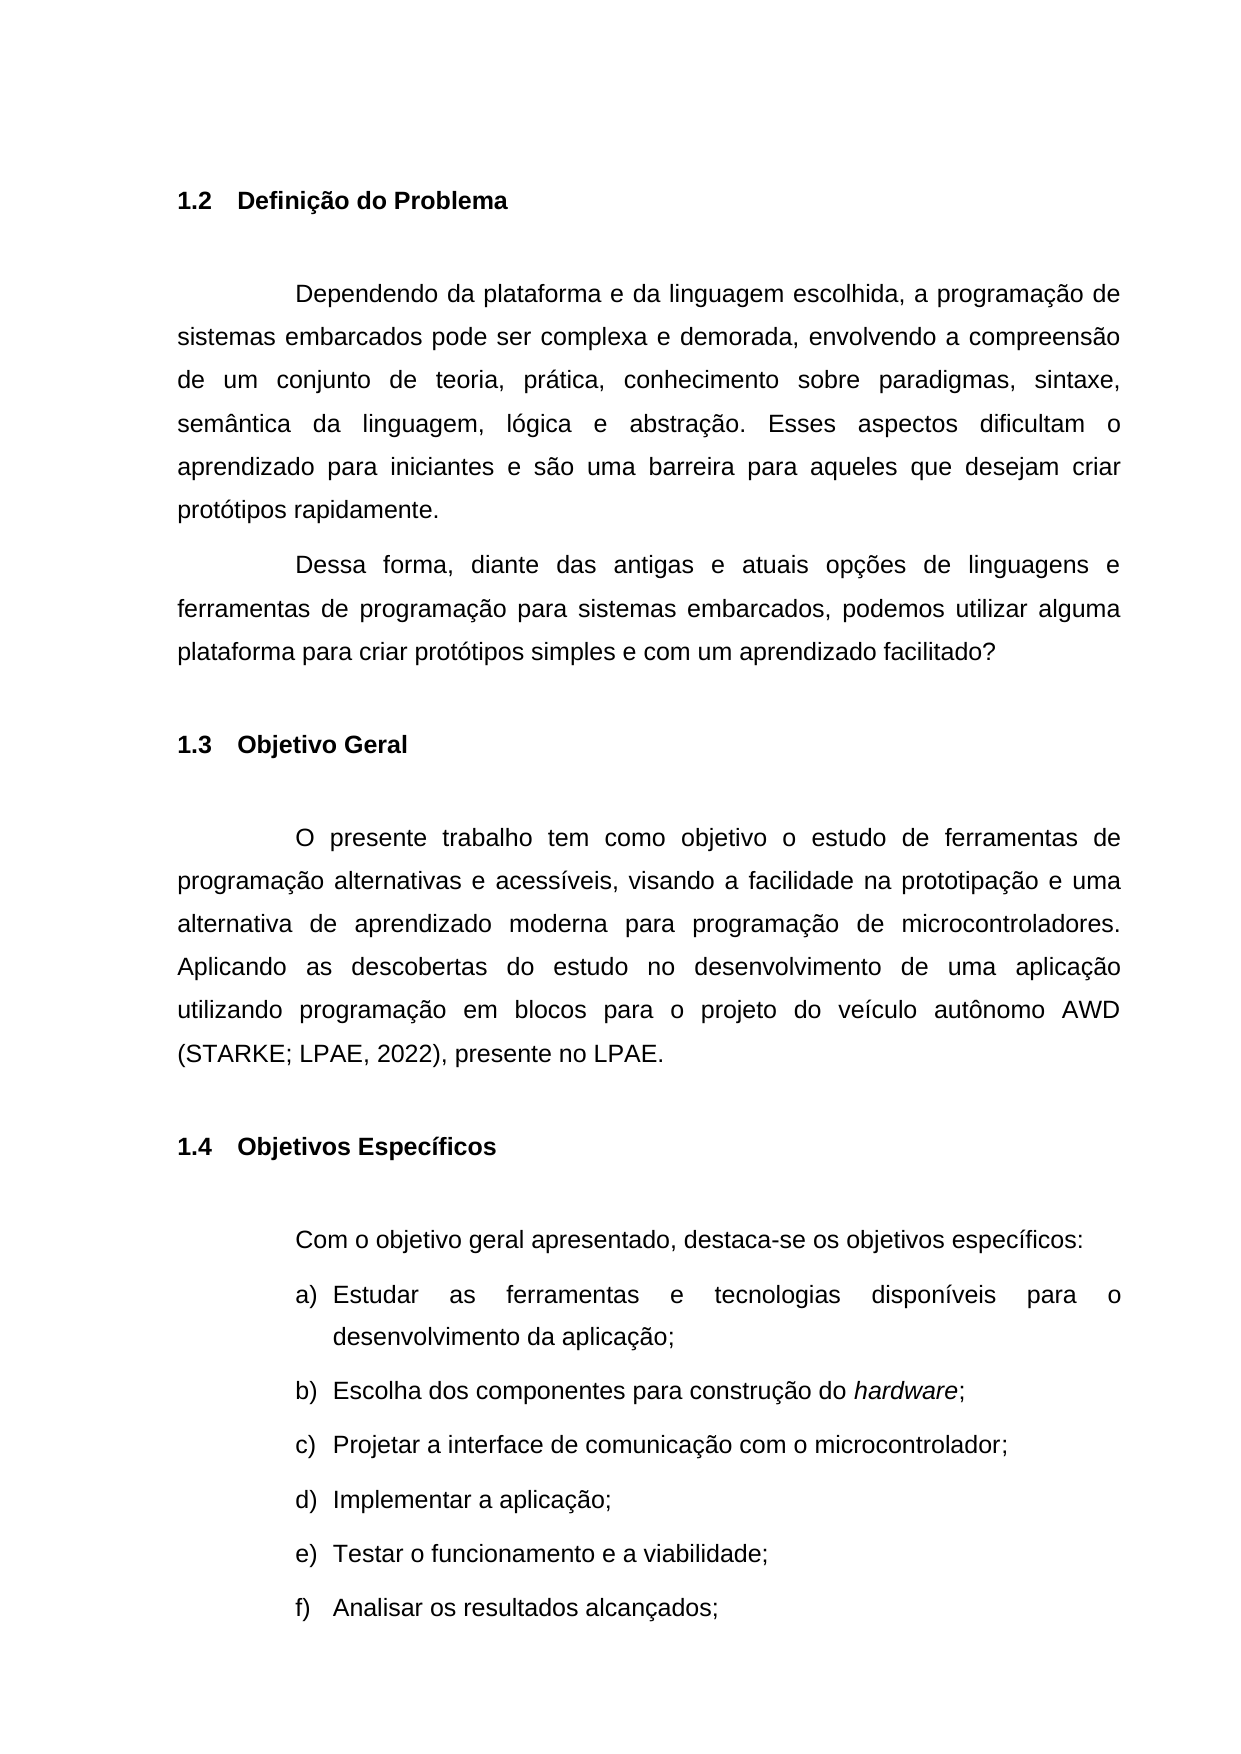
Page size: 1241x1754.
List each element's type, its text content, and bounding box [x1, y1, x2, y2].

list Implementar a aplicação; [295, 1485, 1122, 1513]
list Projetar a interface de comunicação com o microcontrolador; [295, 1431, 1122, 1459]
text Com o objetivo geral apresentado, destaca-se os objetivos específicos: [177, 1225, 1122, 1254]
list Testar o funcionamento e a viabilidade; [295, 1539, 1122, 1568]
text Dessa forma, diante das antigas e atuais opções de linguagens e ferramentas de programação para sistemas embarcados, podemos utilizar alguma plataforma para criar protótipos simples e com um aprendizado facilitado? [177, 551, 1122, 666]
list Analisar os resultados alcançados; [295, 1593, 1122, 1622]
subtitle Objetivo Geral [177, 730, 1122, 759]
subtitle Objetivos Específicos [177, 1132, 1122, 1161]
list Escolha dos componentes para construção do hardware; [295, 1376, 1122, 1405]
list Estudar as ferramentas e tecnologias disponíveis para o desenvolvimento da aplicação; [295, 1281, 1122, 1351]
text Dependendo da plataforma e da linguagem escolhida, a programação de sistemas embarcados pode ser complexa e demorada, envolvendo a compreensão de um conjunto de teoria, prática, conhecimento sobre paradigmas, sintaxe, semântica da linguagem, lógica e abstração. Esses aspectos dificultam o aprendizado para iniciantes e são uma barreira para aqueles que desejam criar protótipos rapidamente. [177, 279, 1122, 524]
subtitle Definição do Problema [177, 186, 1122, 215]
text O presente trabalho tem como objetivo o estudo de ferramentas de programação alternativas e acessíveis, visando a facilidade na prototipação e uma alternativa de aprendizado moderna para programação de microcontroladores. Aplicando as descobertas do estudo no desenvolvimento de uma aplicação utilizando programação em blocos para o projeto do veículo autônomo AWD (STARKE; LPAE, 2022), presente no LPAE. [177, 823, 1122, 1067]
